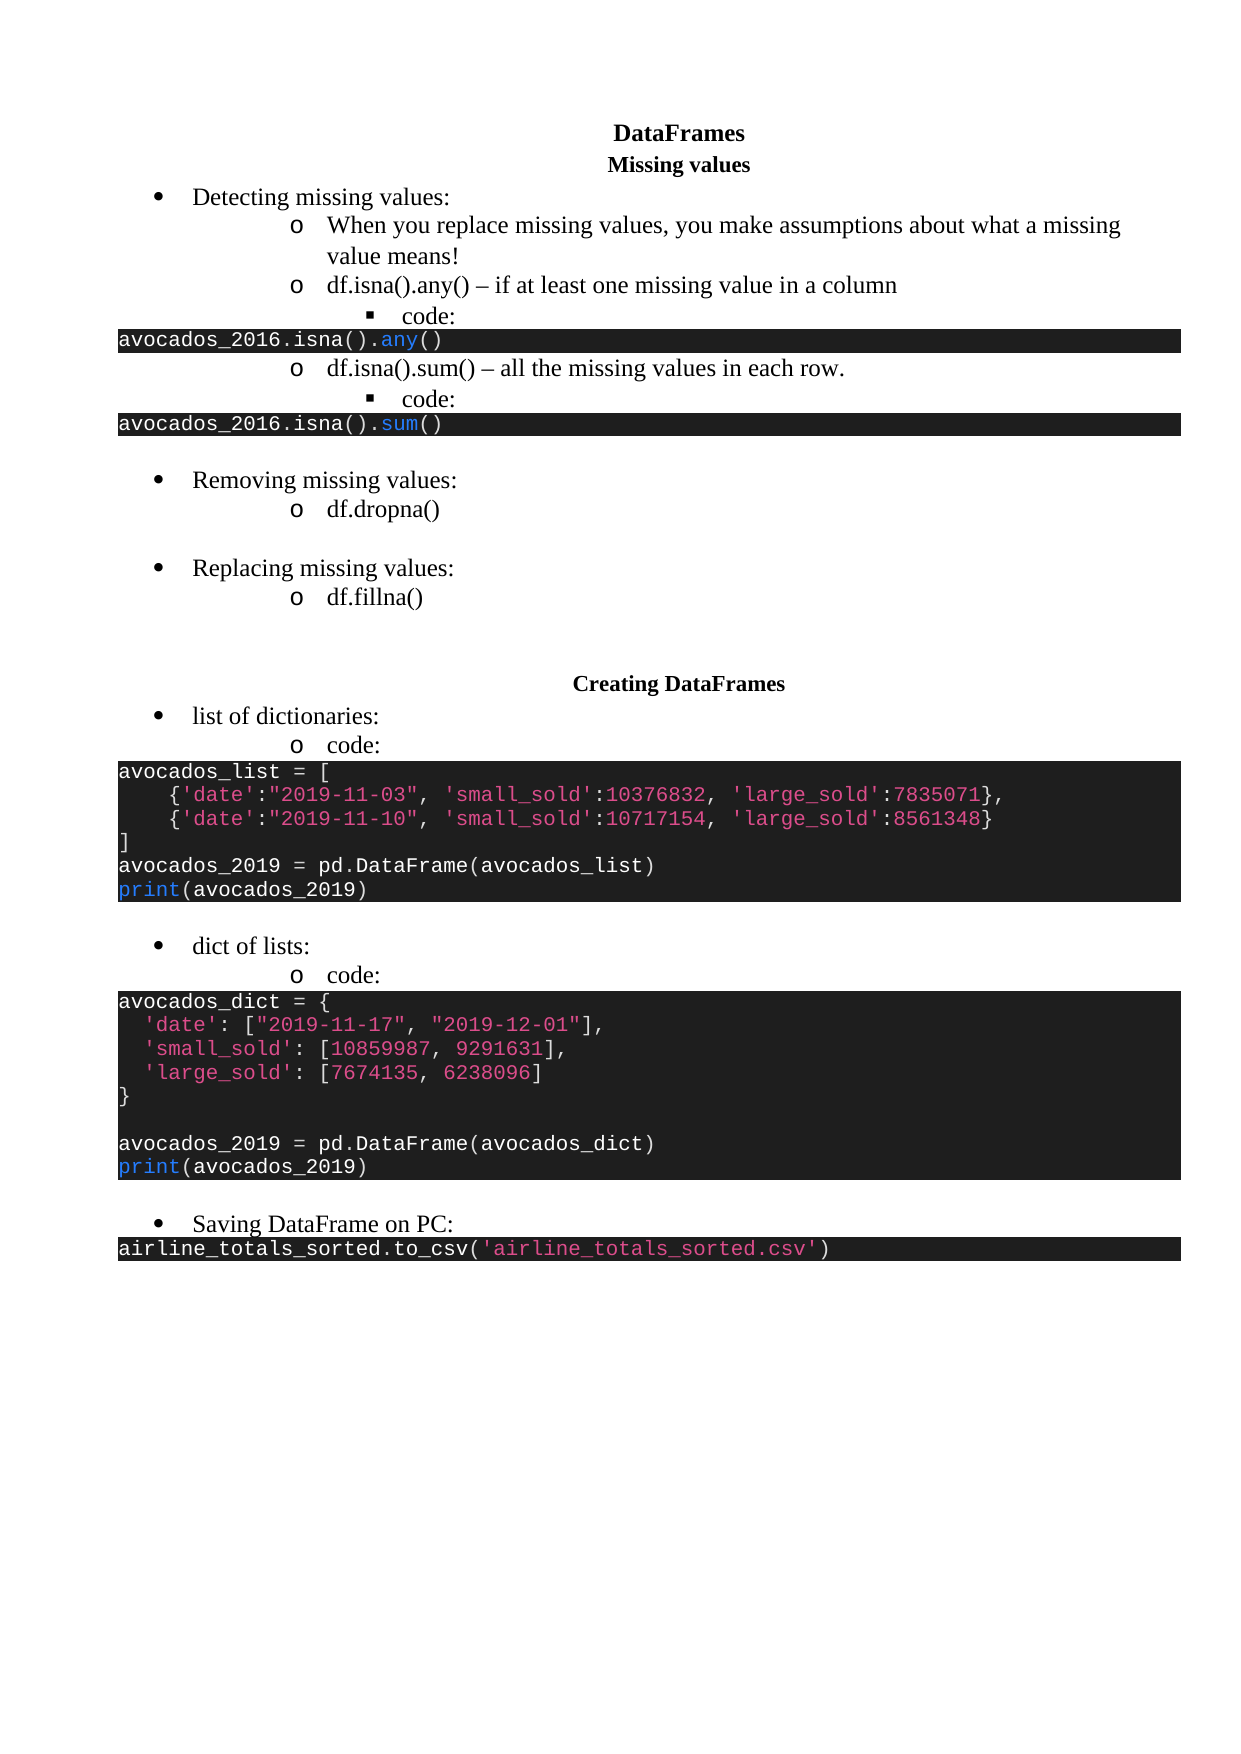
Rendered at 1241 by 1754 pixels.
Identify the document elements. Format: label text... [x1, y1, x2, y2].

list code: [289, 960, 1181, 991]
subtitle DataFrames [118, 118, 1181, 147]
list df.isna().any() – if at least one missing value in a column [289, 270, 1181, 301]
text } [118, 1085, 1181, 1109]
text avocados_2019 = pd.DataFrame(avocados_list) [118, 855, 1181, 879]
text 'date': ["2019-11-17", "2019-12-01"], [118, 1014, 1181, 1038]
text avocados_2016.isna().any() [118, 329, 1181, 353]
list Detecting missing values: [154, 182, 1181, 210]
text airline_totals_sorted.to_csv('airline_totals_sorted.csv') [118, 1237, 1181, 1261]
list Removing missing values: [154, 465, 1181, 494]
text avocados_dict = { [118, 991, 1181, 1014]
list df.isna().sum() – all the missing values in each row. [289, 353, 1181, 384]
list code: [364, 384, 1181, 413]
text avocados_2016.isna().sum() [118, 413, 1181, 436]
list code: [289, 730, 1181, 761]
list Replacing missing values: [154, 553, 1181, 582]
text print(avocados_2019) [118, 879, 1181, 902]
text print(avocados_2019) [118, 1156, 1181, 1180]
text avocados_2019 = pd.DataFrame(avocados_dict) [118, 1133, 1181, 1156]
text ] [118, 832, 1181, 855]
list When you replace missing values, you make assumptions about what a missing value means! [289, 210, 1181, 270]
text avocados_list = [ [118, 761, 1181, 784]
text 'large_sold': [7674135, 6238096] [118, 1062, 1181, 1085]
list dict of lists: [154, 931, 1181, 960]
list Saving DataFrame on PC: [154, 1209, 1181, 1237]
subtitle Creating DataFrames [118, 671, 1181, 697]
list list of dictionaries: [154, 701, 1181, 730]
list code: [364, 301, 1181, 329]
list df.dropna() [289, 494, 1181, 525]
text 'small_sold': [10859987, 9291631], [118, 1038, 1181, 1062]
text {'date':"2019-11-10", 'small_sold':10717154, 'large_sold':8561348} [118, 808, 1181, 832]
subtitle Missing values [118, 151, 1181, 177]
text {'date':"2019-11-03", 'small_sold':10376832, 'large_sold':7835071}, [118, 784, 1181, 808]
list df.fillna() [289, 582, 1181, 613]
